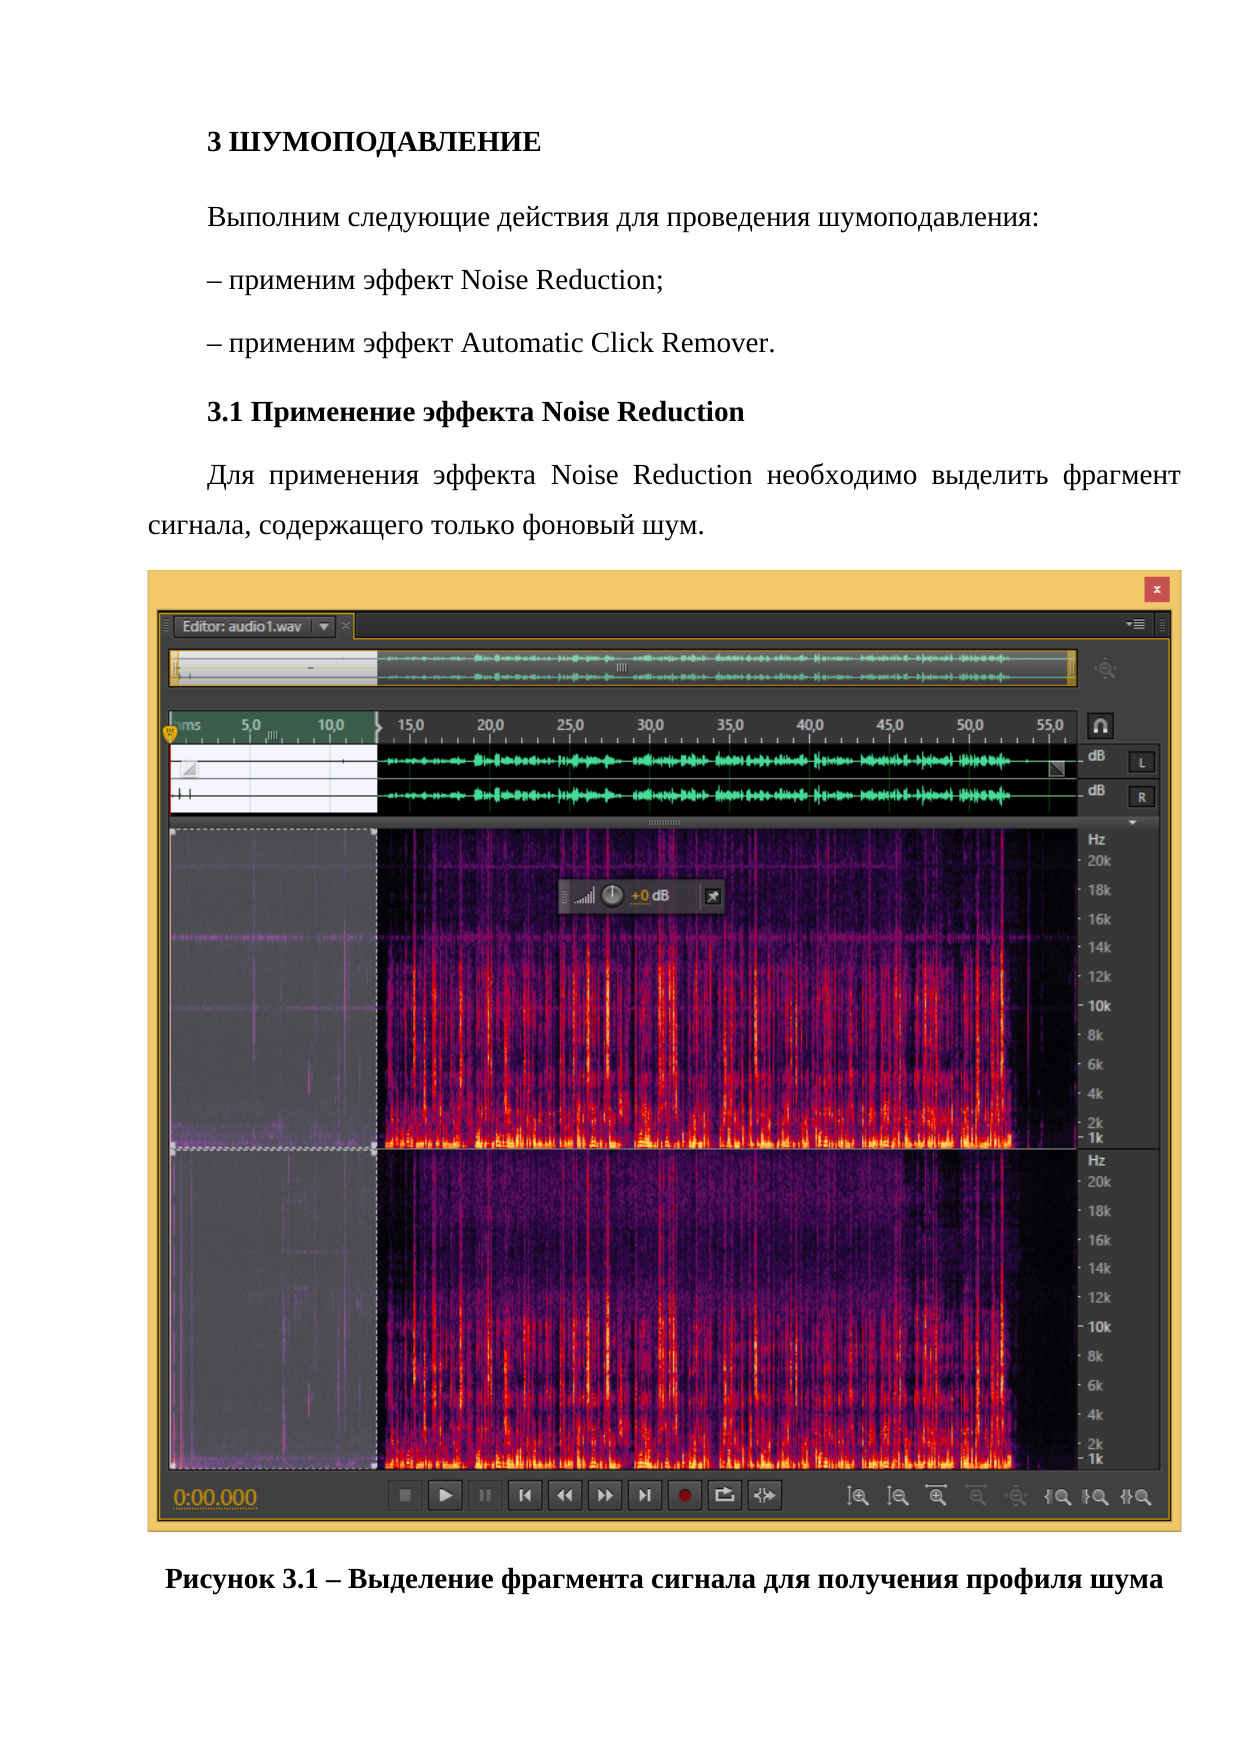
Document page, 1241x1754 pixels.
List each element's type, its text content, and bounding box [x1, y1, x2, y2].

subtitle Шумоподавление [148, 124, 1181, 158]
picture [147, 570, 1182, 1532]
text Рисунок 3.1 – Выделение фрагмента сигнала для получения профиля шума [148, 1561, 1181, 1594]
text – применим эффект Automatic Click Remover. [148, 325, 1181, 358]
text – применим эффект Noise Reduction; [148, 262, 1181, 296]
subtitle Применение эффекта Noise Reduction [148, 394, 1181, 428]
text Для применения эффекта Noise Reduction необходимо выделить фрагмент сигнала, содержащего только фоновый шум. [148, 457, 1181, 541]
text Выполним следующие действия для проведения шумоподавления: [148, 199, 1181, 233]
